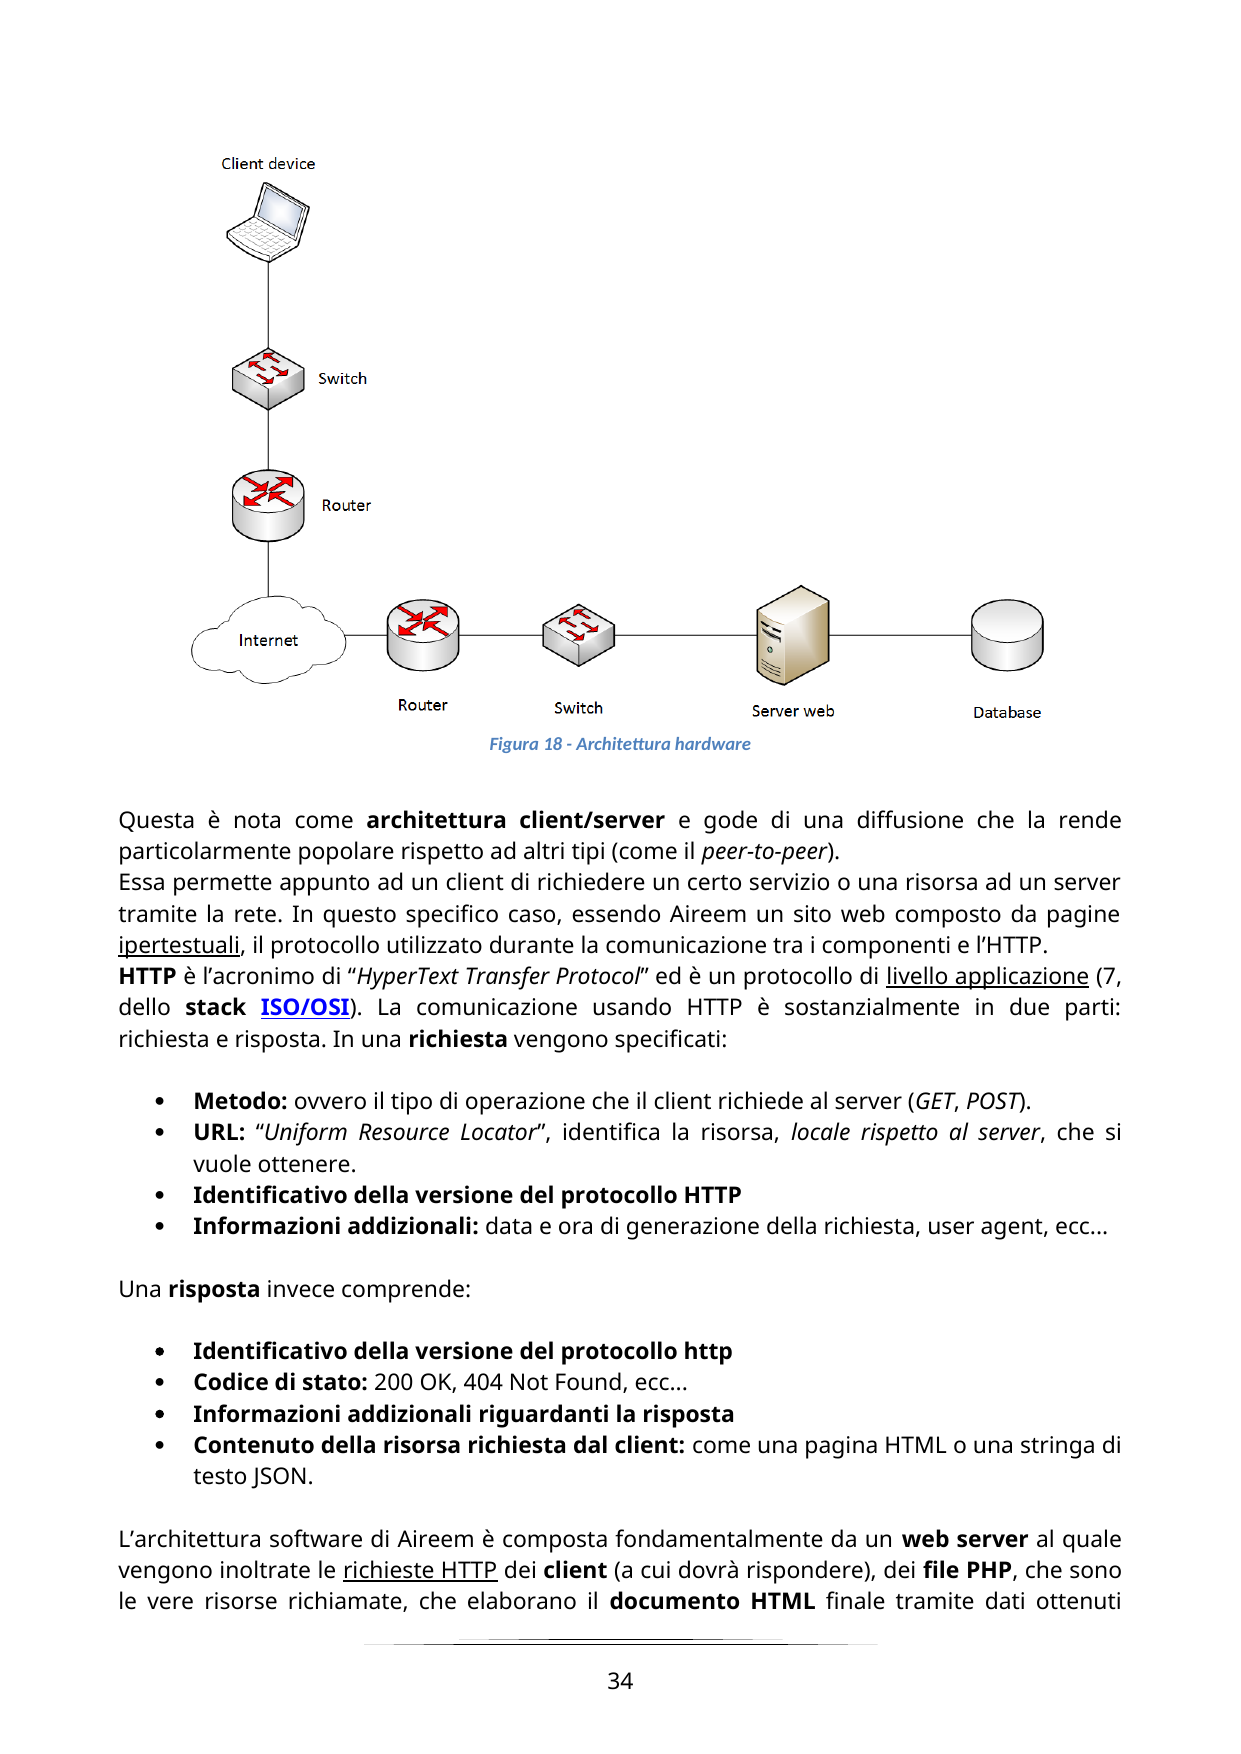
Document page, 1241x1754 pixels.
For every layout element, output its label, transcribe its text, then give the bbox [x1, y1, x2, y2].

list URL: “Uniform Resource Locator”, identifica la risorsa, locale rispetto al server, che si vuole ottenere. [156, 1116, 1122, 1179]
list Contenuto della risorsa richiesta dal client: come una pagina HTML o una stringa di testo JSON. [156, 1429, 1122, 1491]
text Una risposta invece comprende: [118, 1272, 1122, 1304]
list Codice di stato: 200 OK, 404 Not Found, ecc... [156, 1366, 1122, 1397]
list Informazioni addizionali: data e ora di generazione della richiesta, user agent, ecc... [156, 1210, 1122, 1241]
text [118, 1522, 1122, 1616]
list Identificativo della versione del protocollo HTTP [156, 1179, 1122, 1210]
text Essa permette appunto ad un client di richiedere un certo servizio o una risorsa ad un server tramite la rete. In questo specifico caso, essendo Aireem un sito web composto da pagine ipertestuali, il protocollo utilizzato durante la comunicazione tra i componenti e l’HTTP. [118, 866, 1122, 960]
picture [190, 147, 1050, 732]
list Metodo: ovvero il tipo di operazione che il client richiede al server (GET, POST). [156, 1085, 1122, 1116]
text HTTP è l’acronimo di “HyperText Transfer Protocol” ed è un protocollo di livello applicazione (7, dello stack ISO/OSI). La comunicazione usando HTTP è sostanzialmente in due parti: richiesta e risposta. In una richiesta vengono specificati: [118, 960, 1122, 1054]
text Questa è nota come architettura client/server e gode di una diffusione che la rende particolarmente popolare rispetto ad altri tipi (come il peer-to-peer). [118, 804, 1122, 866]
list Identificativo della versione del protocollo http [156, 1335, 1122, 1366]
text Figura 18 - Architettura hardware [118, 732, 1122, 755]
list Informazioni addizionali riguardanti la risposta [156, 1397, 1122, 1429]
